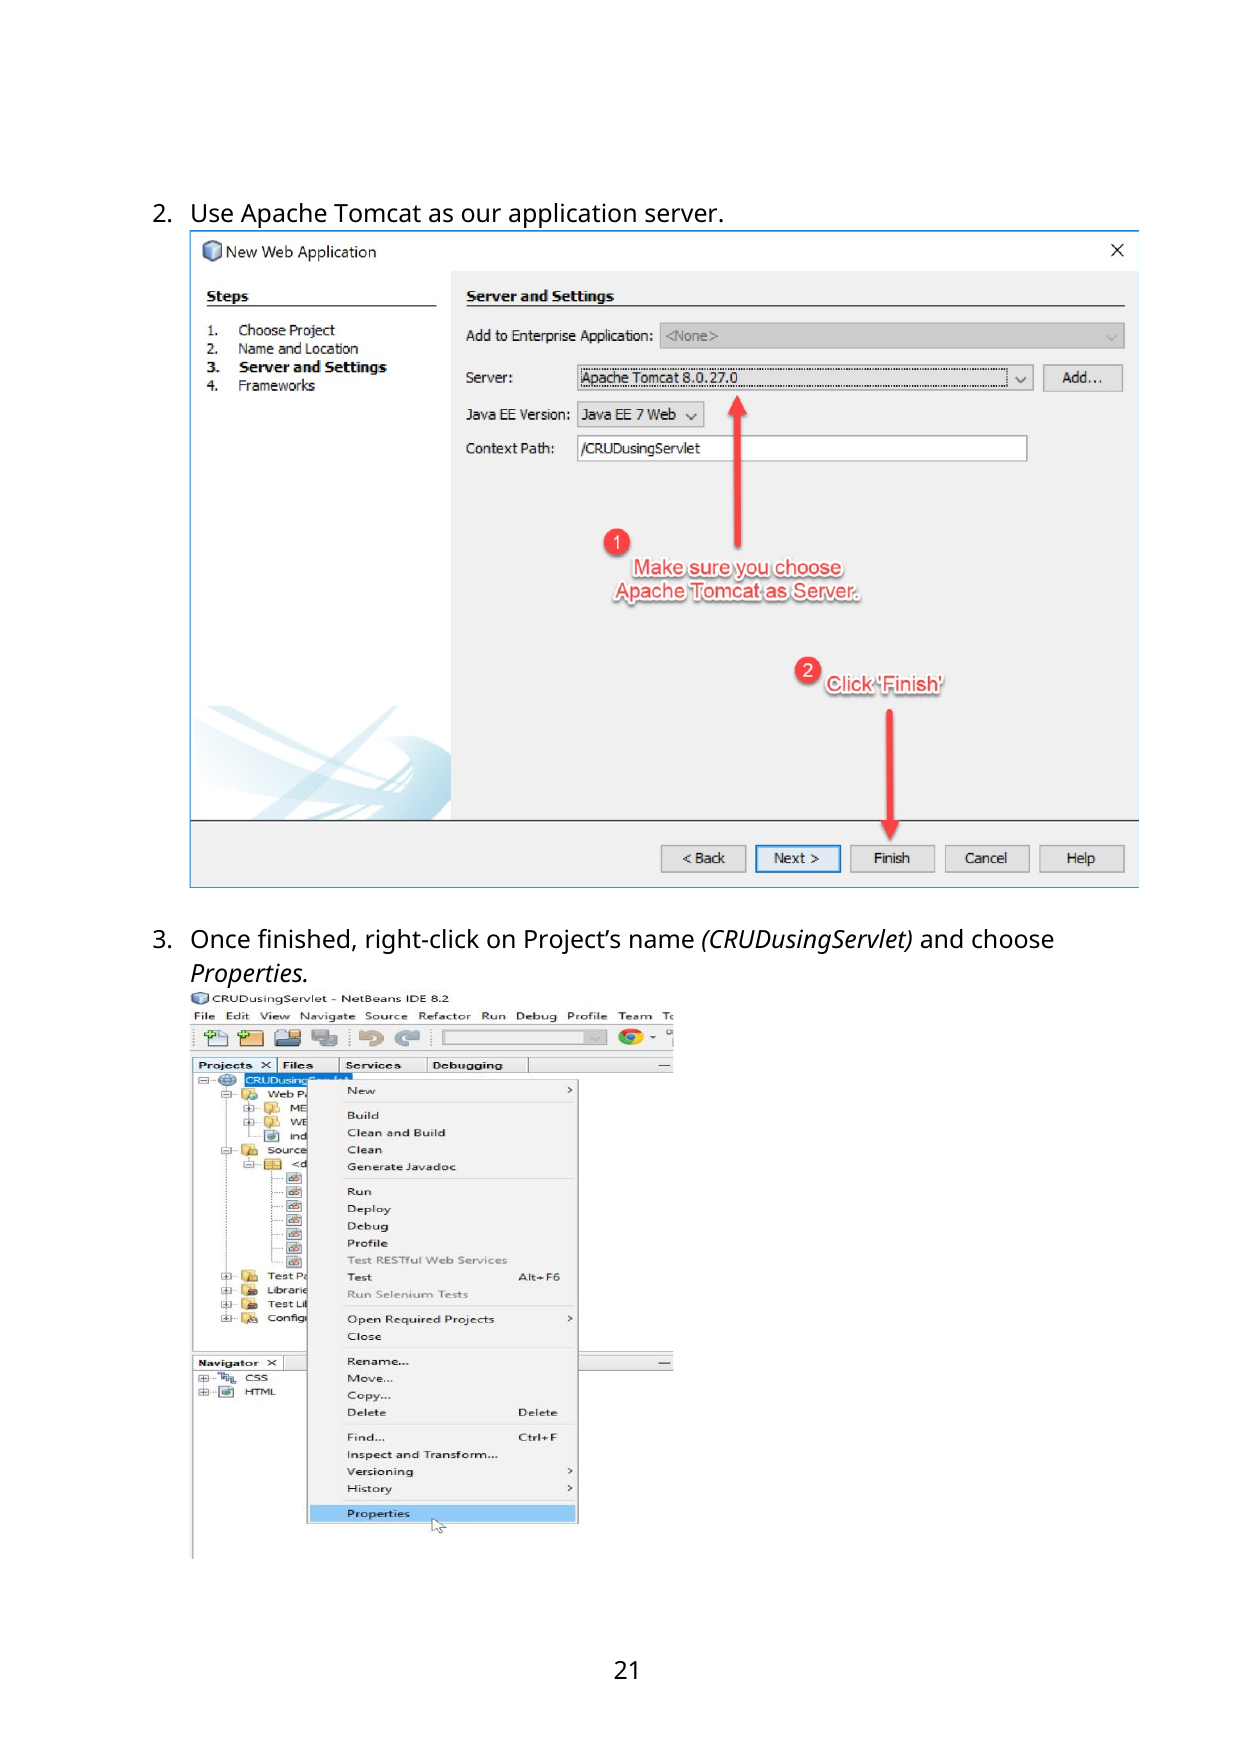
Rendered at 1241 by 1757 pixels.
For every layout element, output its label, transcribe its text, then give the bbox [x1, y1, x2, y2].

list Use Apache Tomcat as our application server. [152, 196, 1159, 230]
picture [189, 990, 674, 1559]
picture [189, 230, 1139, 888]
list Once finished, right-click on Project’s name (CRUDusingServlet) and choose [152, 922, 1159, 956]
text Properties. [190, 956, 1159, 990]
